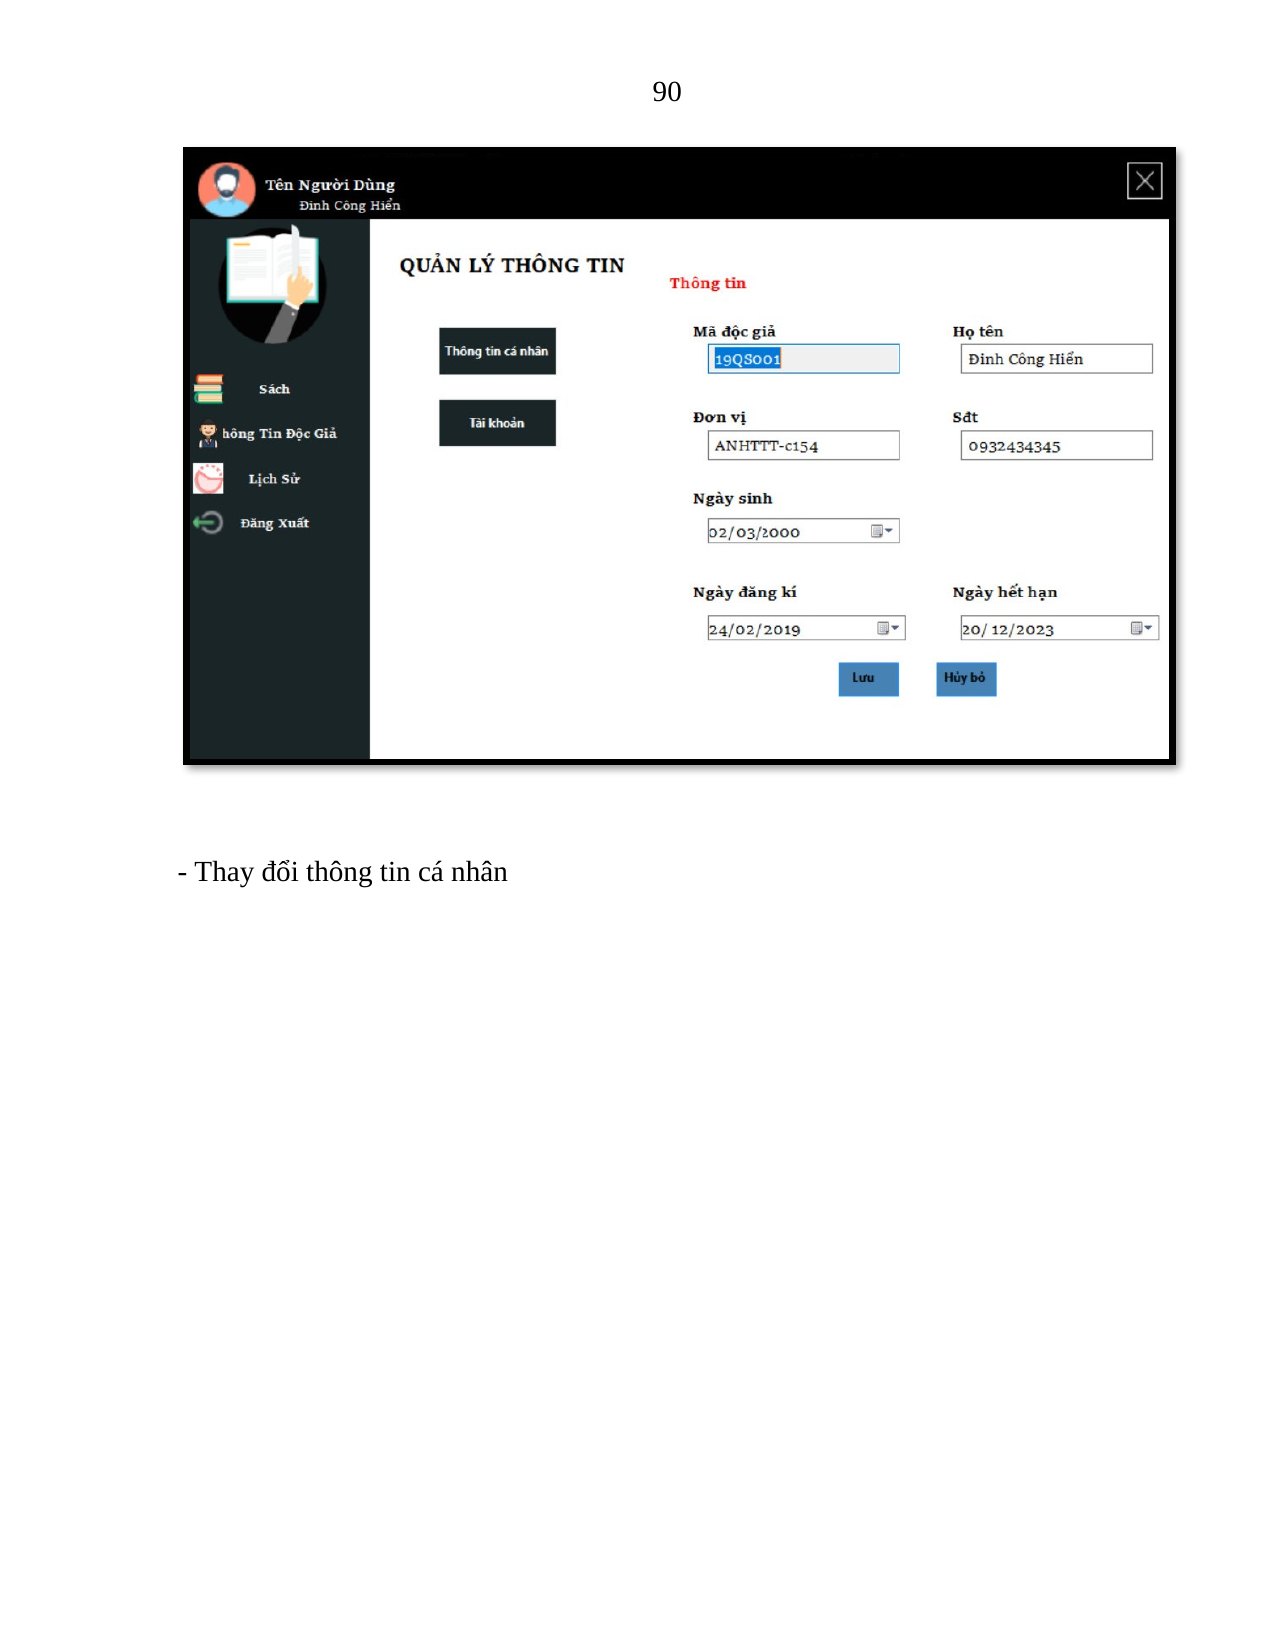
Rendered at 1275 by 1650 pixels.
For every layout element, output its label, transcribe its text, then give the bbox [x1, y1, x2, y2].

picture [190, 153, 1169, 759]
text - Thay đổi thông tin cá nhân [177, 854, 1157, 887]
